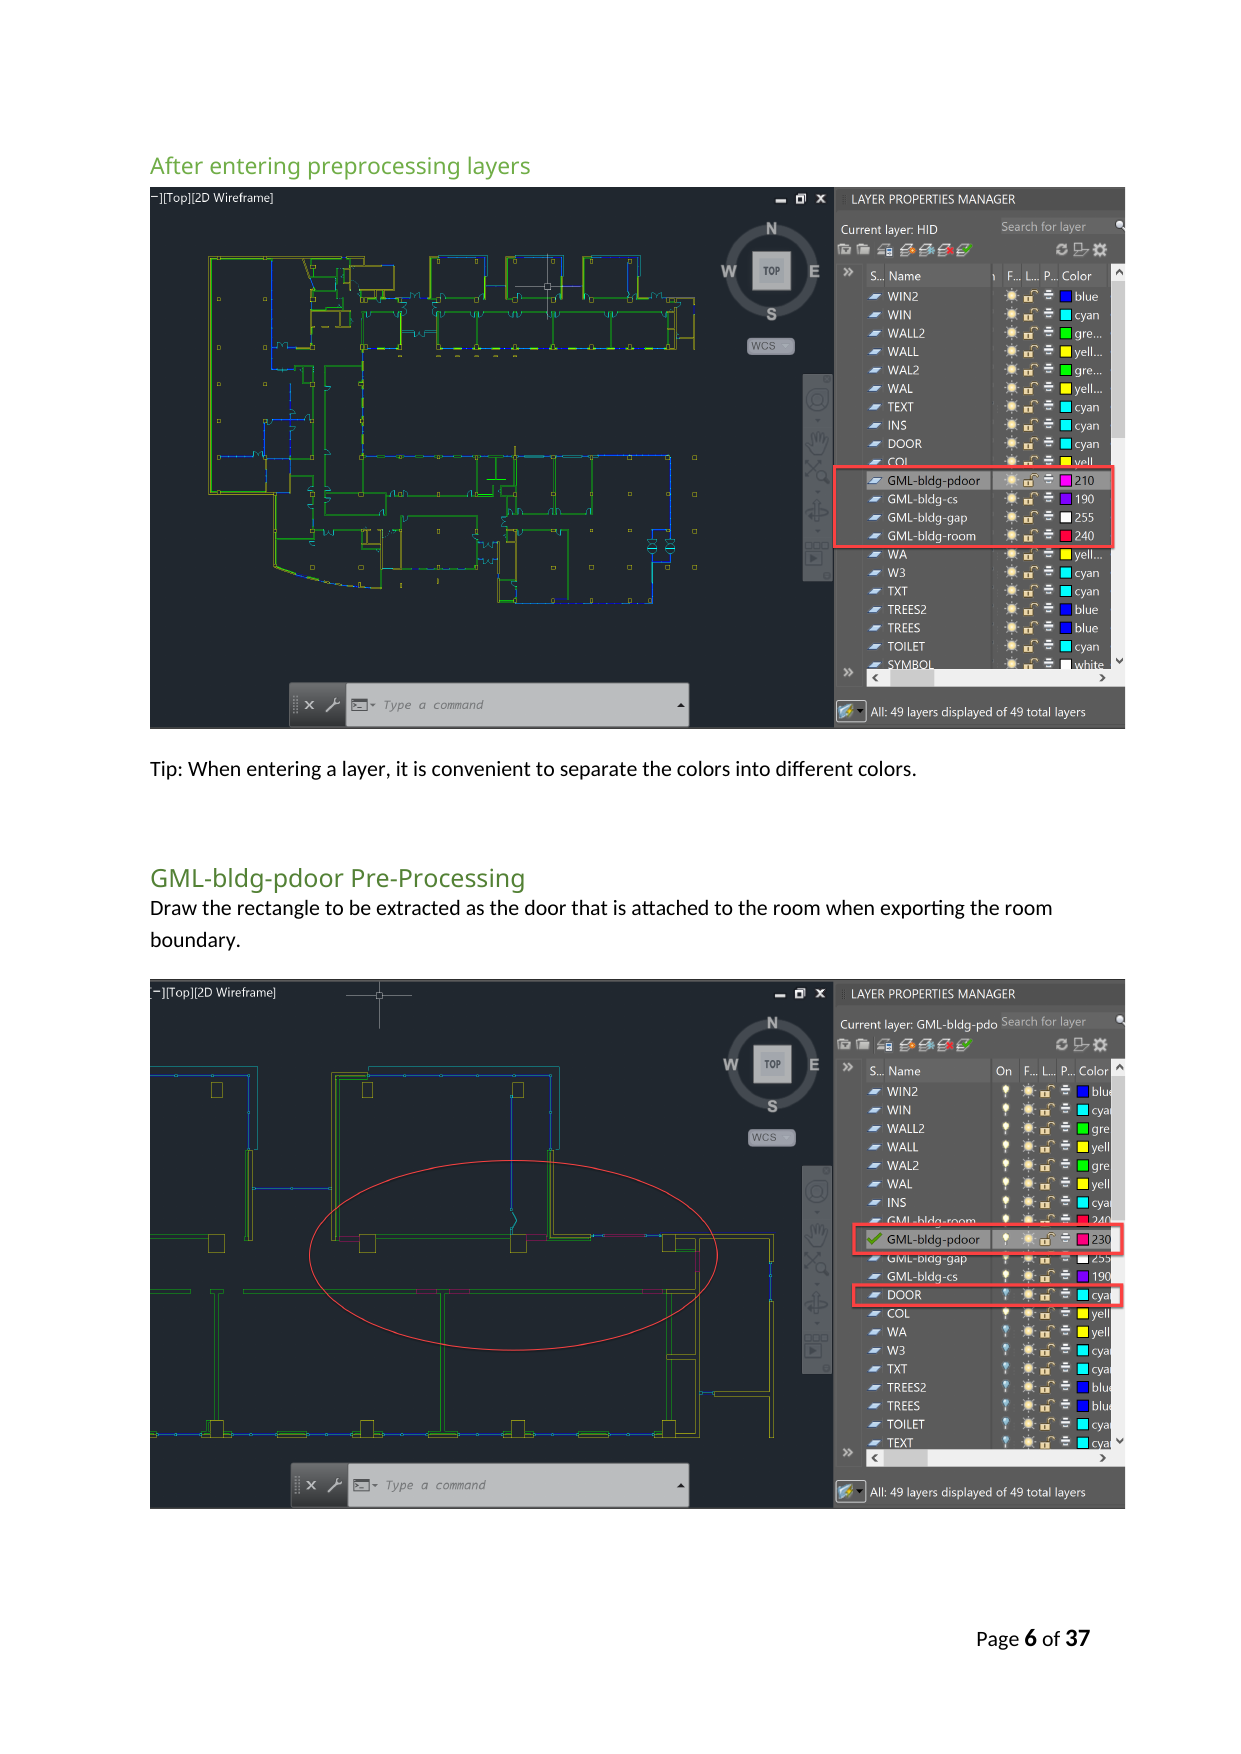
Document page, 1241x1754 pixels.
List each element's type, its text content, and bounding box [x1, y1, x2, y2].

text Draw the rectangle to be extracted as the door that is attached to the room when exporting the room boundary. [150, 894, 1090, 953]
subtitle GML-bldg-pdoor Pre-Processing [150, 860, 1090, 894]
subtitle After entering preprocessing layers [150, 150, 1090, 181]
text Tip: When entering a layer, it is convenient to separate the colors into different colors. [150, 755, 1090, 781]
picture [150, 979, 1125, 1509]
picture [150, 187, 1125, 729]
